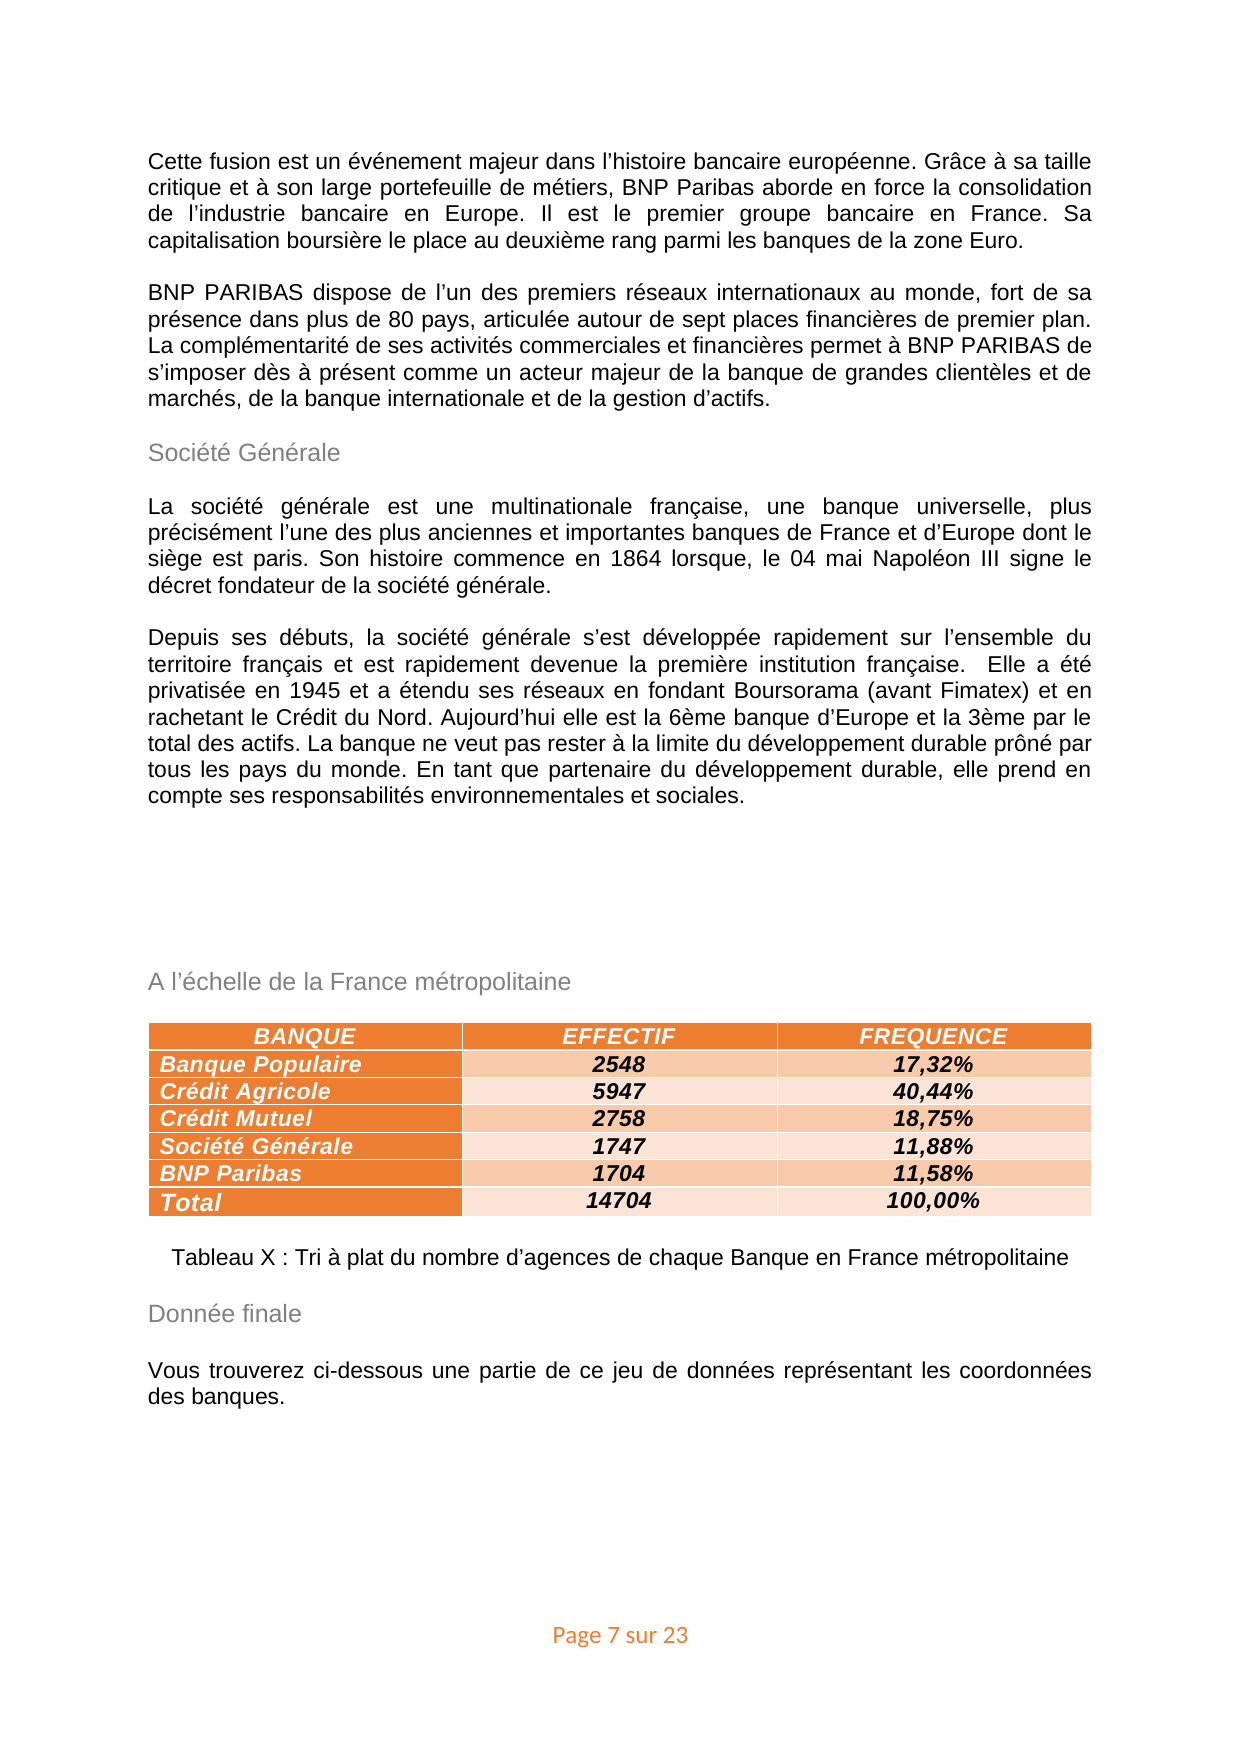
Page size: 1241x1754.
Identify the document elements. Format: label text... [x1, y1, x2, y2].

text Tableau X : Tri à plat du nombre d’agences de chaque Banque en France métropolitaine [148, 1244, 1093, 1270]
table_header EFFECTIF [463, 1023, 777, 1049]
table_cell 17,32% [778, 1051, 1091, 1077]
table_cell Banque Populaire [149, 1051, 462, 1077]
text BNP PARIBAS dispose de l’un des premiers réseaux internationaux au monde, fort de sa présence dans plus de 80 pays, articulée autour de sept places financières de premier plan. La complémentarité de ses activités commerciales et financières permet à BNP PARIBAS de s’imposer dès à présent comme un acteur majeur de la banque de grandes clientèles et de marchés, de la banque internationale et de la gestion d’actifs. [148, 279, 1093, 411]
table_cell 2758 [463, 1105, 777, 1132]
table_cell Crédit Mutuel [149, 1105, 462, 1132]
text Cette fusion est un événement majeur dans l’histoire bancaire européenne. Grâce à sa taille critique et à son large portefeuille de métiers, BNP Paribas aborde en force la consolidation de l’industrie bancaire en Europe. Il est le premier groupe bancaire en France. Sa capitalisation boursière le place au deuxième rang parmi les banques de la zone Euro. [148, 148, 1093, 253]
table_cell BNP Paribas [149, 1160, 462, 1186]
table_cell 11,88% [778, 1133, 1091, 1159]
table_cell Crédit Agricole [149, 1078, 462, 1104]
table_cell 1747 [463, 1133, 777, 1159]
text A l’échelle de la France métropolitaine [148, 967, 1093, 996]
table_cell 1704 [463, 1160, 777, 1186]
text Société Générale [148, 437, 1093, 466]
table_header BANQUE [149, 1023, 462, 1049]
text Donnée finale [148, 1299, 1093, 1327]
table_cell Société Générale [149, 1133, 462, 1159]
table_cell 5947 [463, 1078, 777, 1104]
table_cell 100,00% [778, 1188, 1091, 1216]
table_header FREQUENCE [778, 1023, 1091, 1049]
text La société générale est une multinationale française, une banque universelle, plus précisément l’une des plus anciennes et importantes banques de France et d’Europe dont le siège est paris. Son histoire commence en 1864 lorsque, le 04 mai Napoléon III signe le décret fondateur de la société générale. [148, 493, 1093, 598]
table_cell 18,75% [778, 1105, 1091, 1132]
table_cell 2548 [463, 1051, 777, 1077]
table_cell 40,44% [778, 1078, 1091, 1104]
table_cell 14704 [463, 1188, 777, 1216]
text Depuis ses débuts, la société générale s’est développée rapidement sur l’ensemble du territoire français et est rapidement devenue la première institution française. Elle a été privatisée en 1945 et a étendu ses réseaux en fondant Boursorama (avant Fimatex) et en rachetant le Crédit du Nord. Aujourd’hui elle est la 6ème banque d’Europe et la 3ème par le total des actifs. La banque ne veut pas rester à la limite du développement durable prôné par tous les pays du monde. En tant que partenaire du développement durable, elle prend en compte ses responsabilités environnementales et sociales. [148, 624, 1093, 809]
table_cell 11,58% [778, 1160, 1091, 1186]
table_cell Total [149, 1188, 462, 1216]
text Vous trouverez ci-dessous une partie de ce jeu de données représentant les coordonnées des banques. [148, 1357, 1093, 1409]
